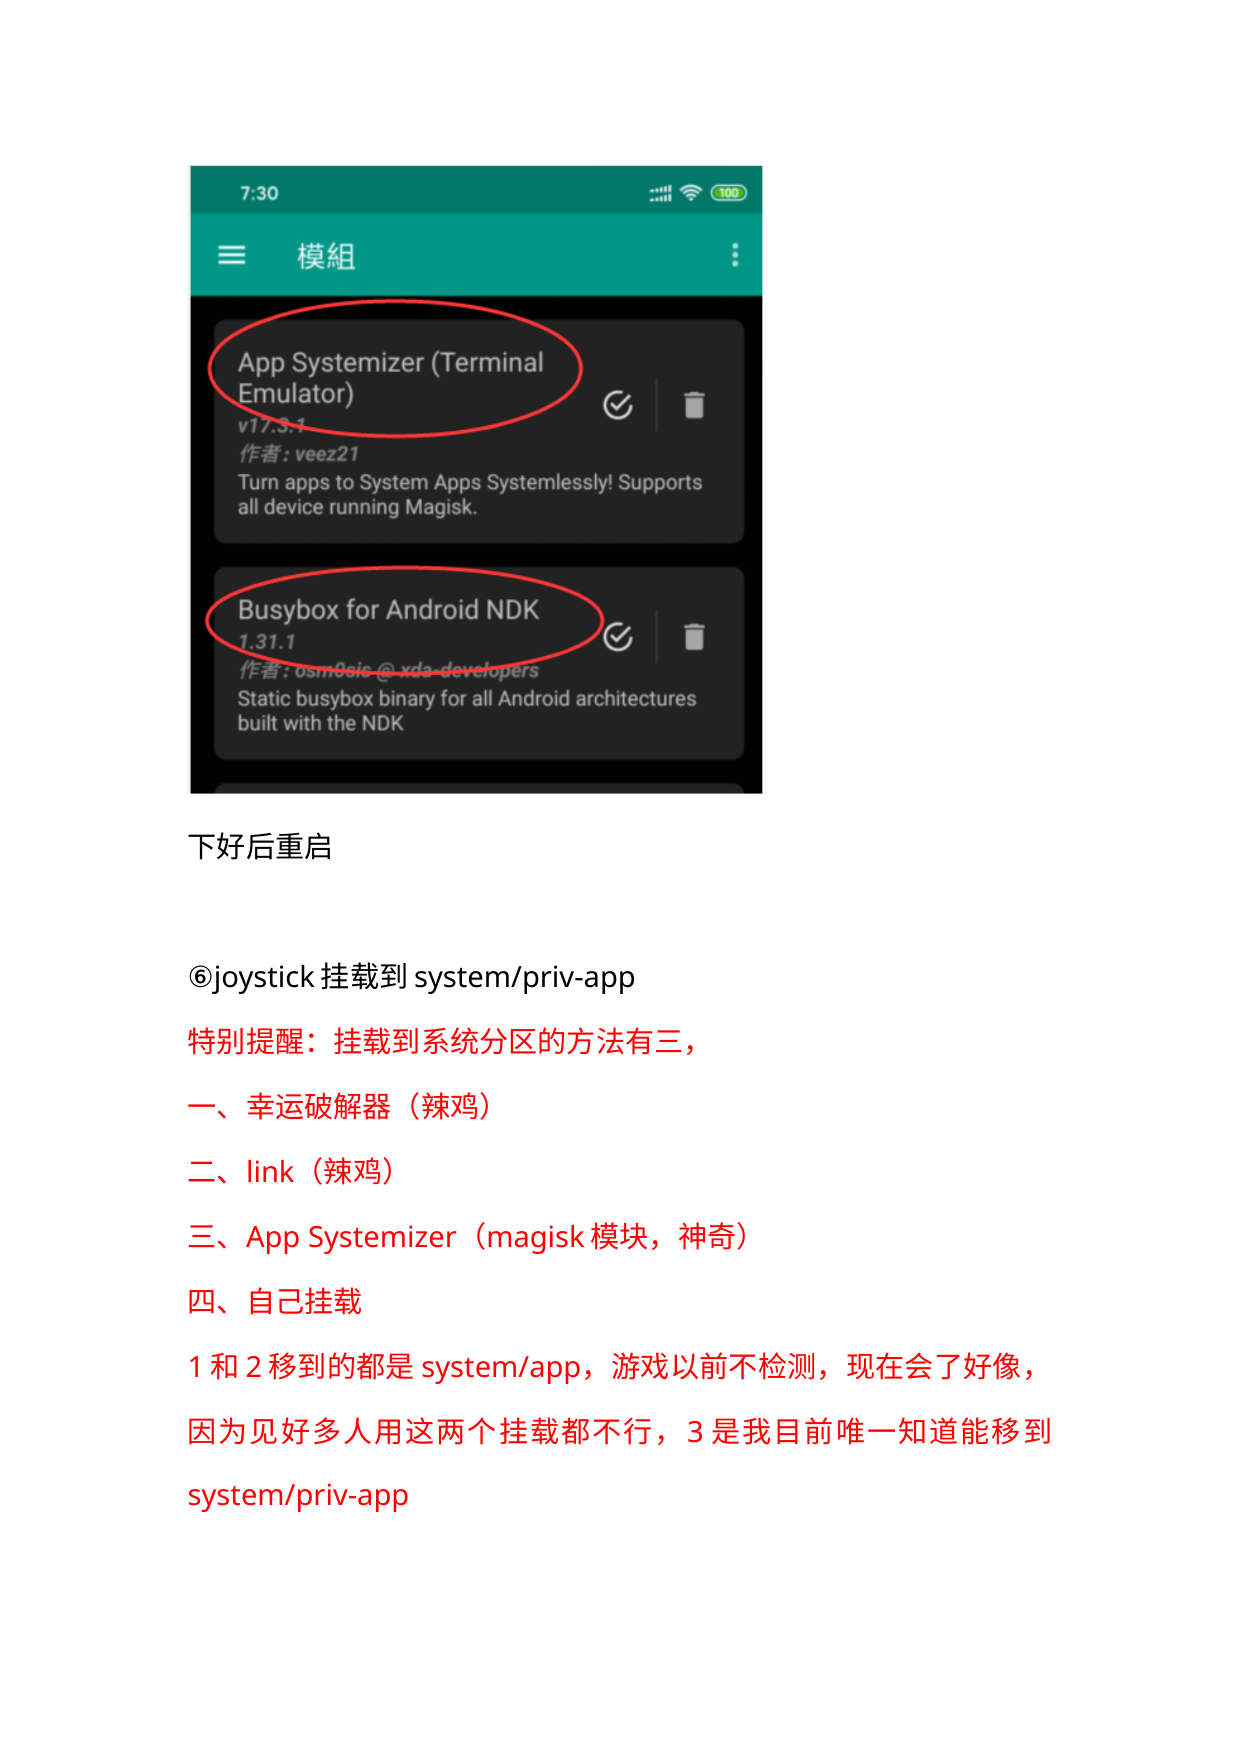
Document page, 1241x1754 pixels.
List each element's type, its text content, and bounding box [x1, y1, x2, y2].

text 特别提醒：挂载到系统分区的方法有三， [187, 1007, 1053, 1072]
text 二、link（辣鸡） [187, 1137, 1053, 1202]
text 一、幸运破解器（辣鸡） [187, 1072, 1053, 1137]
text 四、自己挂载 [187, 1267, 1053, 1332]
picture [187, 162, 763, 795]
text joystick挂载到system/priv-app [187, 942, 1053, 1007]
text 三、App Systemizer（magisk模块，神奇） [187, 1202, 1053, 1267]
text 下好后重启 [187, 812, 1053, 877]
text 1和2移到的都是system/app，游戏以前不检测，现在会了好像，因为见好多人用这两个挂载都不行，3是我目前唯一知道能移到system/priv-app [187, 1332, 1053, 1527]
